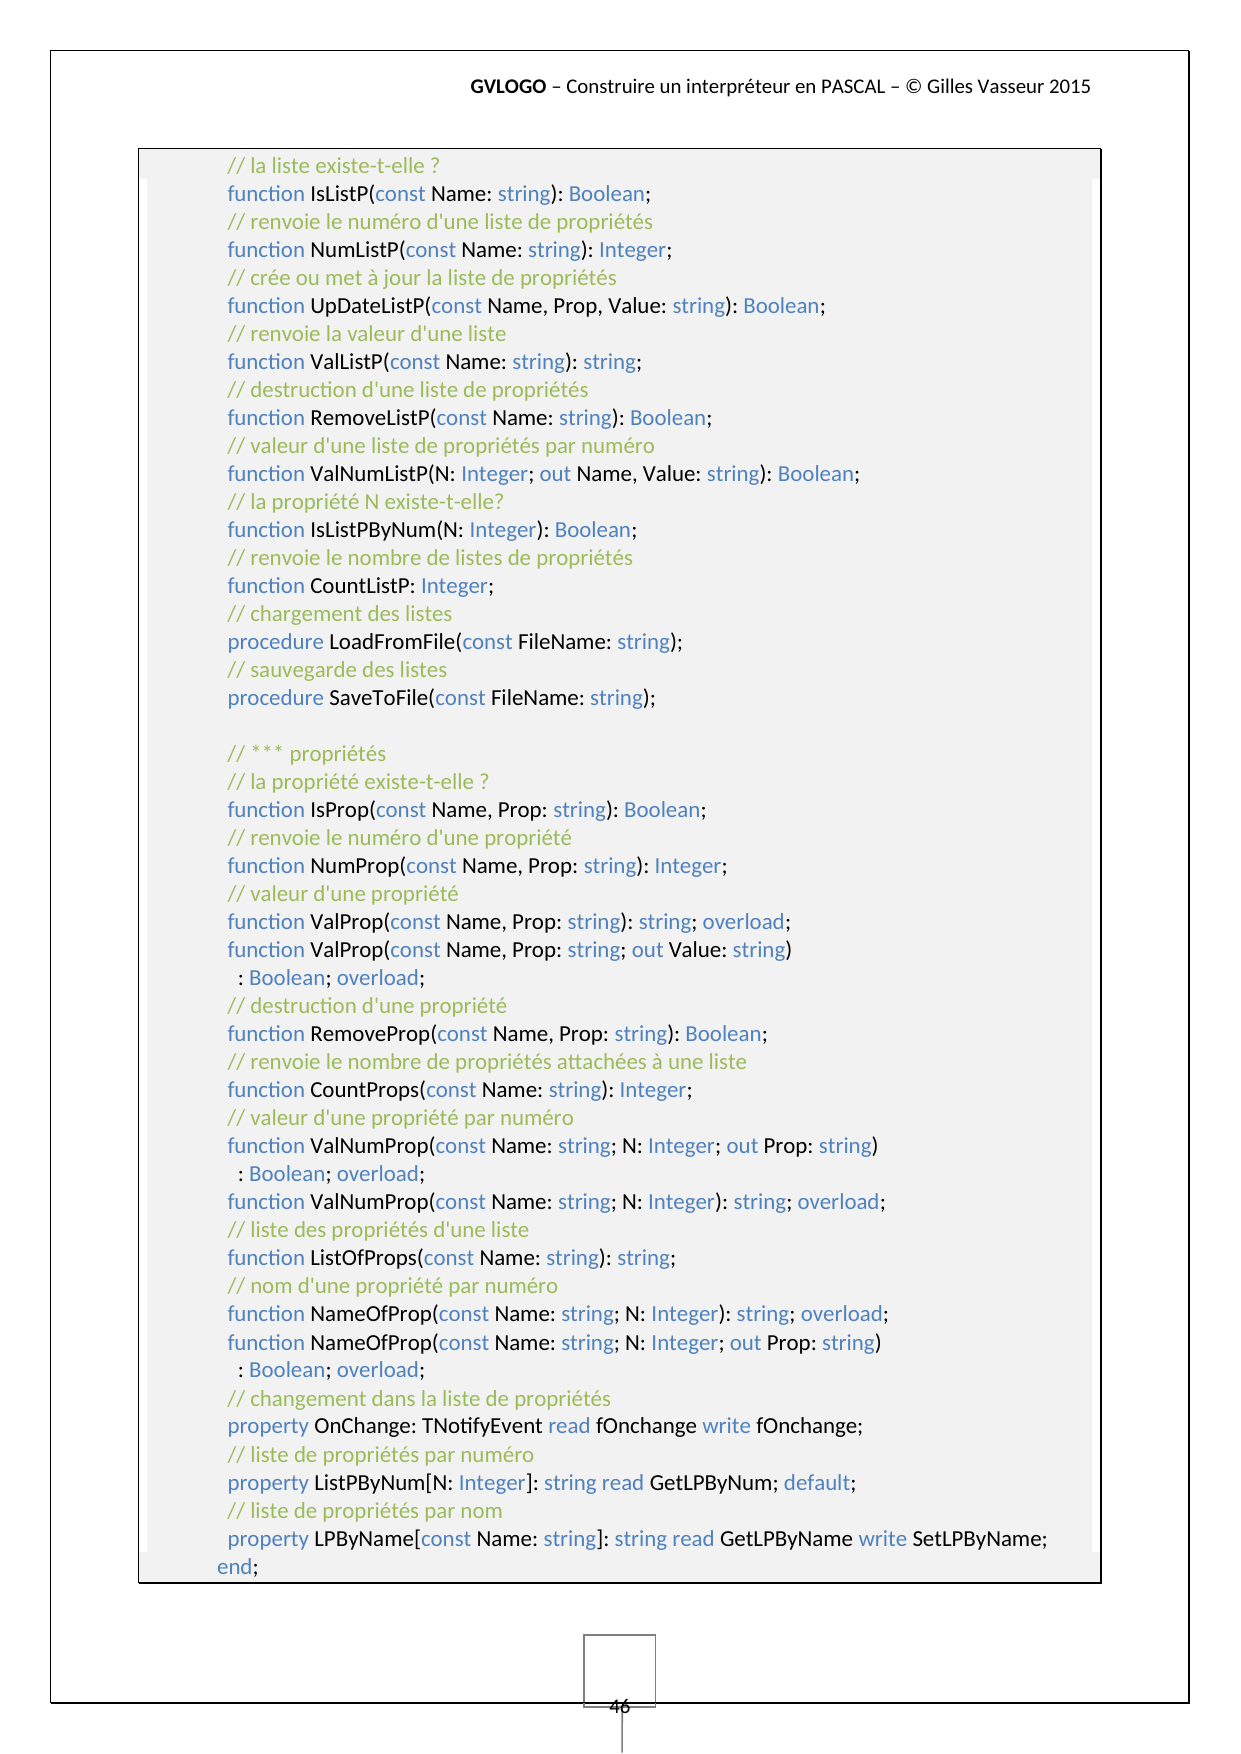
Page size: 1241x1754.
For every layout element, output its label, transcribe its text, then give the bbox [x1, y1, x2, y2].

text function ValProp(const Name, Prop: string; out Value: string) [147, 935, 1092, 963]
text : Boolean; overload; [147, 1159, 1092, 1187]
text procedure LoadFromFile(const FileName: string); [147, 627, 1092, 655]
text function IsListPByNum(N: Integer): Boolean; [147, 515, 1092, 543]
text function IsListP(const Name: string): Boolean; [147, 179, 1092, 207]
text function CountProps(const Name: string): Integer; [147, 1075, 1092, 1103]
text // nom d'une propriété par numéro [147, 1272, 1092, 1299]
text function ValNumListP(N: Integer; out Name, Value: string): Boolean; [147, 459, 1092, 487]
text function CountListP: Integer; [147, 571, 1092, 599]
text // renvoie la valeur d'une liste [147, 319, 1092, 347]
text // valeur d'une liste de propriétés par numéro [147, 431, 1092, 459]
text // crée ou met à jour la liste de propriétés [147, 263, 1092, 291]
text : Boolean; overload; [147, 963, 1092, 991]
text function NumListP(const Name: string): Integer; [147, 235, 1092, 263]
text // renvoie le nombre de listes de propriétés [147, 543, 1092, 571]
text property LPByName[const Name: string]: string read GetLPByName write SetLPByName; [147, 1524, 1092, 1549]
text // liste de propriétés par nom [147, 1496, 1092, 1524]
text // la propriété existe-t-elle ? [147, 767, 1092, 795]
text // liste des propriétés d'une liste [147, 1216, 1092, 1243]
text // valeur d'une propriété par numéro [147, 1103, 1092, 1131]
text procedure SaveToFile(const FileName: string); [147, 683, 1092, 711]
text // liste de propriétés par numéro [147, 1440, 1092, 1468]
text // destruction d'une propriété [147, 991, 1092, 1019]
text function IsProp(const Name, Prop: string): Boolean; [147, 795, 1092, 823]
text property OnChange: TNotifyEvent read fOnchange write fOnchange; [147, 1412, 1092, 1440]
text function ValNumProp(const Name: string; N: Integer; out Prop: string) [147, 1131, 1092, 1159]
text function ListOfProps(const Name: string): string; [147, 1243, 1092, 1272]
text function ValProp(const Name, Prop: string): string; overload; [147, 907, 1092, 935]
text // renvoie le numéro d'une propriété [147, 823, 1092, 851]
text function ValNumProp(const Name: string; N: Integer): string; overload; [147, 1187, 1092, 1216]
text function ValListP(const Name: string): string; [147, 347, 1092, 375]
text // la liste existe-t-elle ? [139, 149, 1100, 179]
text // la propriété N existe-t-elle? [147, 487, 1092, 515]
text function UpDateListP(const Name, Prop, Value: string): Boolean; [147, 291, 1092, 319]
text // renvoie le nombre de propriétés attachées à une liste [147, 1047, 1092, 1075]
text // destruction d'une liste de propriétés [147, 375, 1092, 403]
text function RemoveListP(const Name: string): Boolean; [147, 403, 1092, 431]
text end; [139, 1549, 1100, 1582]
text // changement dans la liste de propriétés [147, 1384, 1092, 1412]
text : Boolean; overload; [147, 1356, 1092, 1384]
text // *** propriétés [147, 739, 1092, 767]
text // sauvegarde des listes [147, 655, 1092, 683]
text // chargement des listes [147, 599, 1092, 627]
text property ListPByNum[N: Integer]: string read GetLPByNum; default; [147, 1468, 1092, 1496]
text function NameOfProp(const Name: string; N: Integer): string; overload; [147, 1299, 1092, 1328]
text // valeur d'une propriété [147, 879, 1092, 907]
text function RemoveProp(const Name, Prop: string): Boolean; [147, 1019, 1092, 1047]
text function NumProp(const Name, Prop: string): Integer; [147, 851, 1092, 879]
text function NameOfProp(const Name: string; N: Integer; out Prop: string) [147, 1328, 1092, 1356]
text // renvoie le numéro d'une liste de propriétés [147, 207, 1092, 235]
